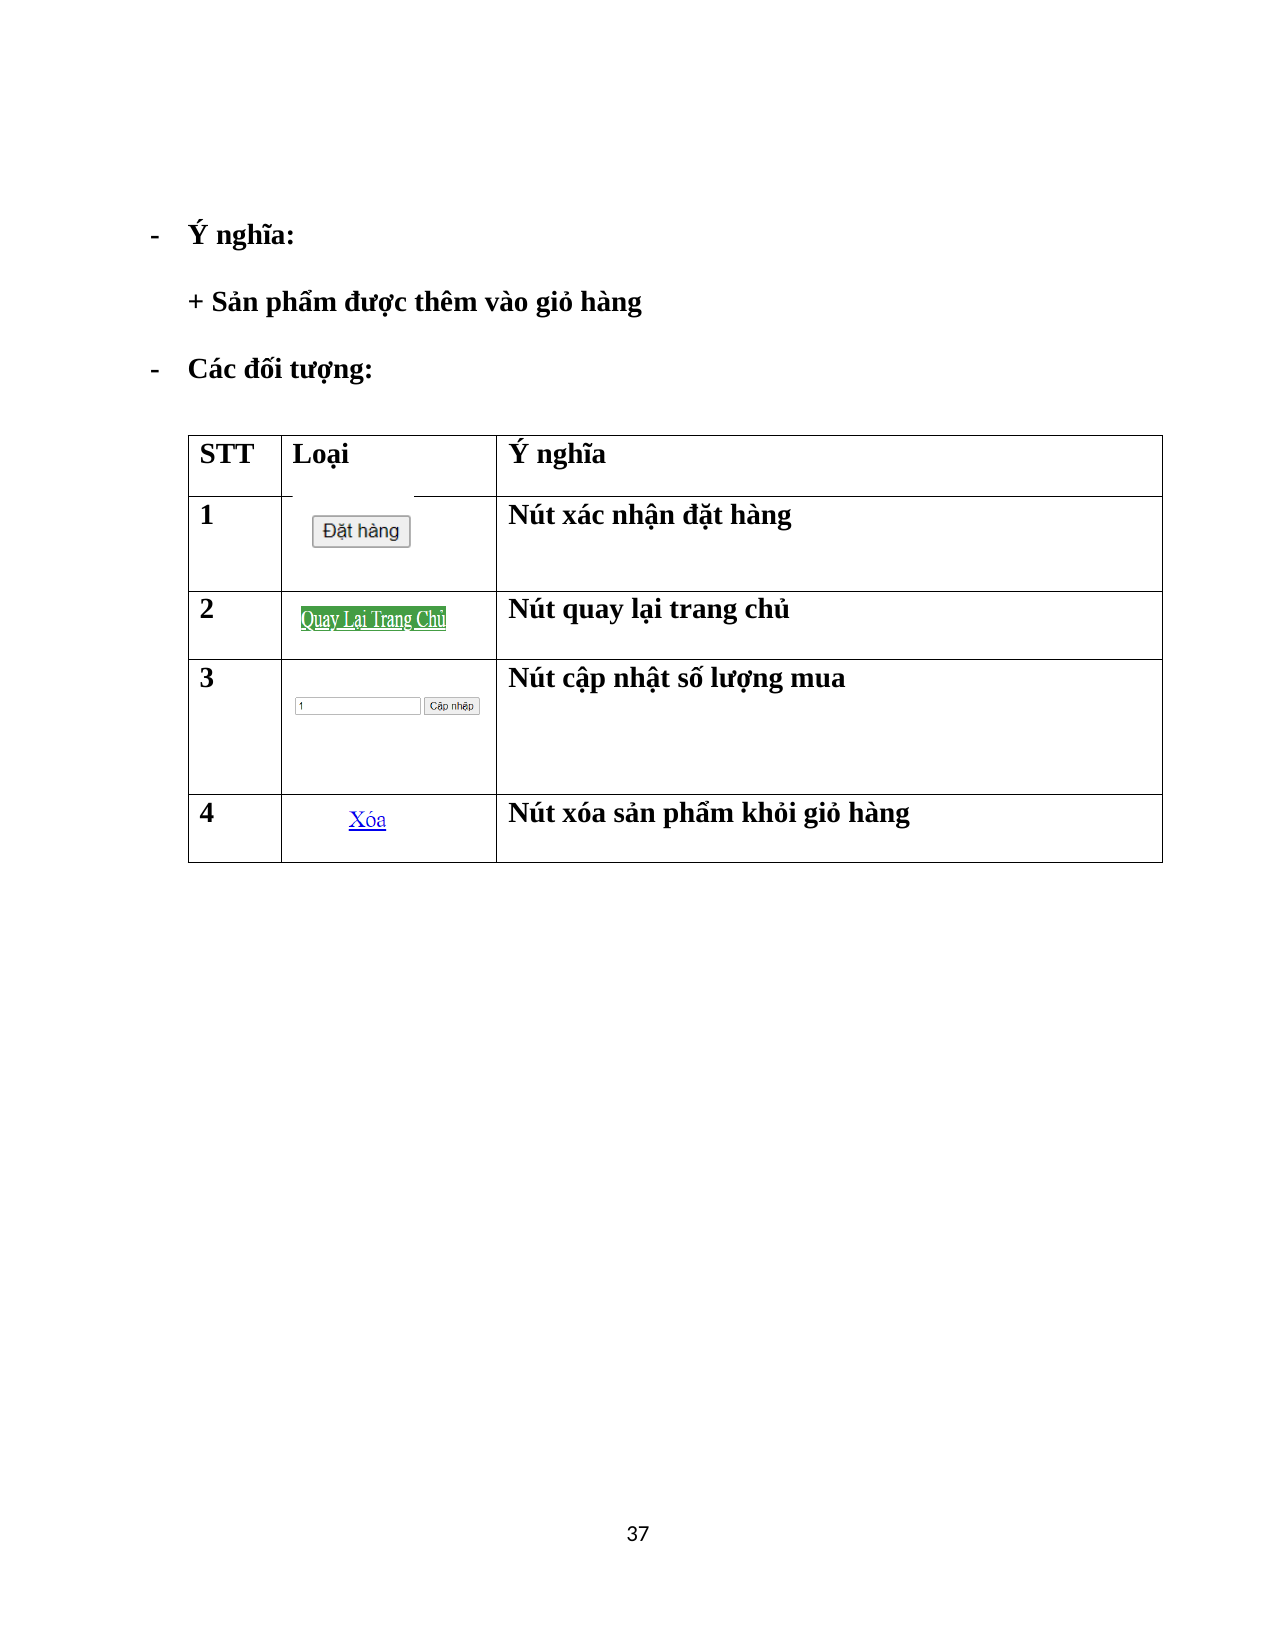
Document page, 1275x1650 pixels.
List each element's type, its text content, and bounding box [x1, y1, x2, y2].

picture [282, 688, 486, 724]
table_cell Nút quay lại trang chủ [497, 592, 1162, 659]
table_cell 2 [189, 592, 281, 659]
table_cell [282, 660, 496, 794]
table_cell [282, 497, 496, 591]
list Ý nghĩa: [150, 217, 1162, 251]
list Các đối tượng: [150, 351, 1162, 385]
table_header Ý nghĩa [497, 436, 1162, 496]
table_header STT [189, 436, 281, 496]
picture [292, 496, 414, 565]
table_cell Nút xóa sản phẩm khỏi giỏ hàng [497, 795, 1162, 862]
table_cell 3 [189, 660, 281, 794]
table_cell [282, 795, 496, 862]
list + Sản phẩm được thêm vào giỏ hàng [187, 284, 1162, 318]
picture [331, 801, 402, 842]
table_cell Nút xác nhận đặt hàng [497, 497, 1162, 591]
table_header Loại [282, 436, 496, 496]
table_cell 4 [189, 795, 281, 862]
table_cell 1 [189, 497, 281, 591]
table_cell [282, 592, 496, 659]
table_cell Nút cập nhật số lượng mua [497, 660, 1162, 794]
picture [297, 596, 454, 643]
